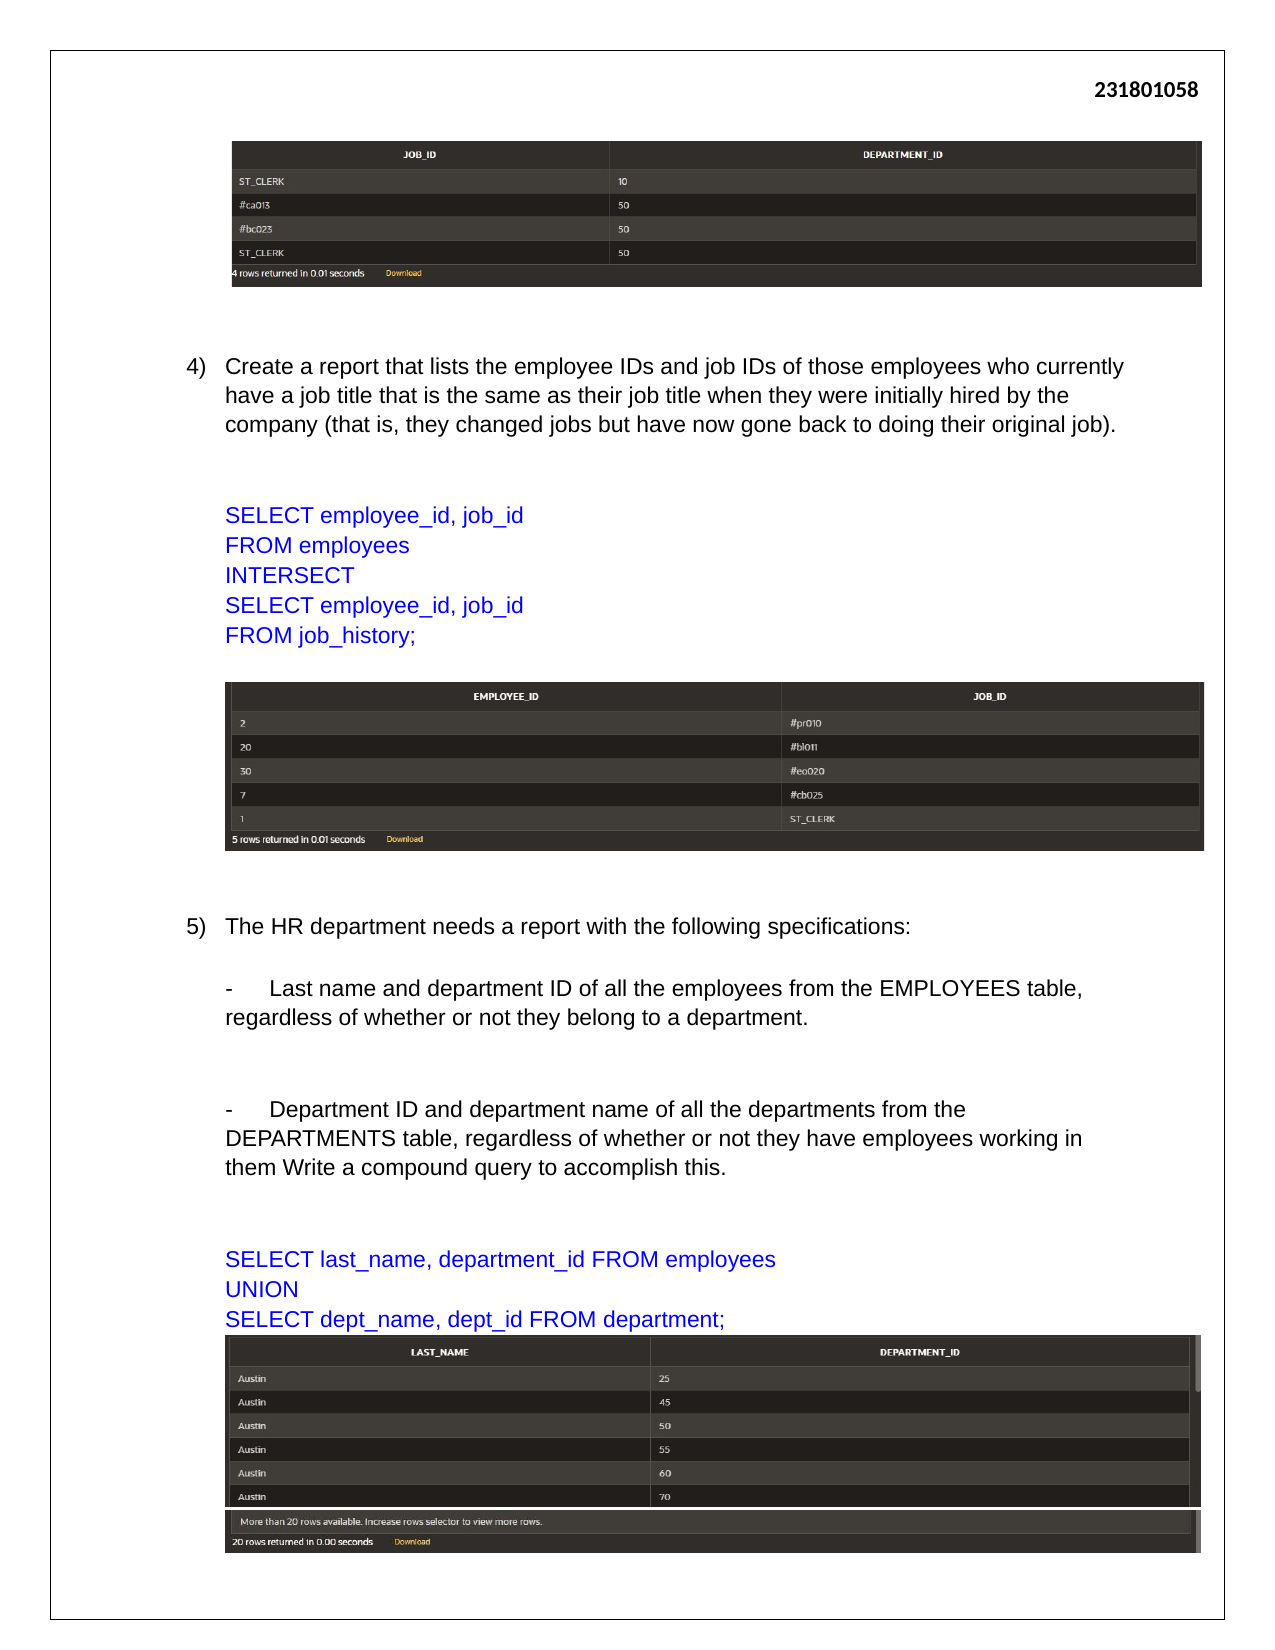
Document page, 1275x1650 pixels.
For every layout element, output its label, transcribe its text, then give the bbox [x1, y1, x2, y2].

text SELECT employee_id, job_id [224, 592, 1139, 619]
picture [225, 1510, 1201, 1553]
text SELECT last_name, department_id FROM employees [224, 1246, 1139, 1272]
text FROM employees [224, 532, 1139, 559]
picture [225, 1335, 1201, 1507]
list Create a report that lists the employee IDs and job IDs of those employees who currently have a job title that is the same as their job title when they were initially hired by the company (that is, they changed jobs but have now gone back to doing their original job). [186, 353, 1129, 437]
text INTERSECT [224, 562, 1139, 589]
text SELECT dept_name, dept_id FROM department; [224, 1306, 1139, 1332]
text UNION [224, 1276, 1139, 1302]
picture [225, 682, 1205, 851]
list Department ID and department name of all the departments from the DEPARTMENTS table, regardless of whether or not they have employees working in them Write a compound query to accomplish this. [225, 1096, 1129, 1180]
text FROM job_history; [224, 622, 1139, 649]
text SELECT employee_id, job_id [224, 502, 1139, 529]
picture [231, 141, 1202, 287]
list The HR department needs a report with the following specifications: [186, 913, 1129, 940]
list Last name and department ID of all the employees from the EMPLOYEES table, regardless of whether or not they belong to a department. [225, 975, 1129, 1030]
